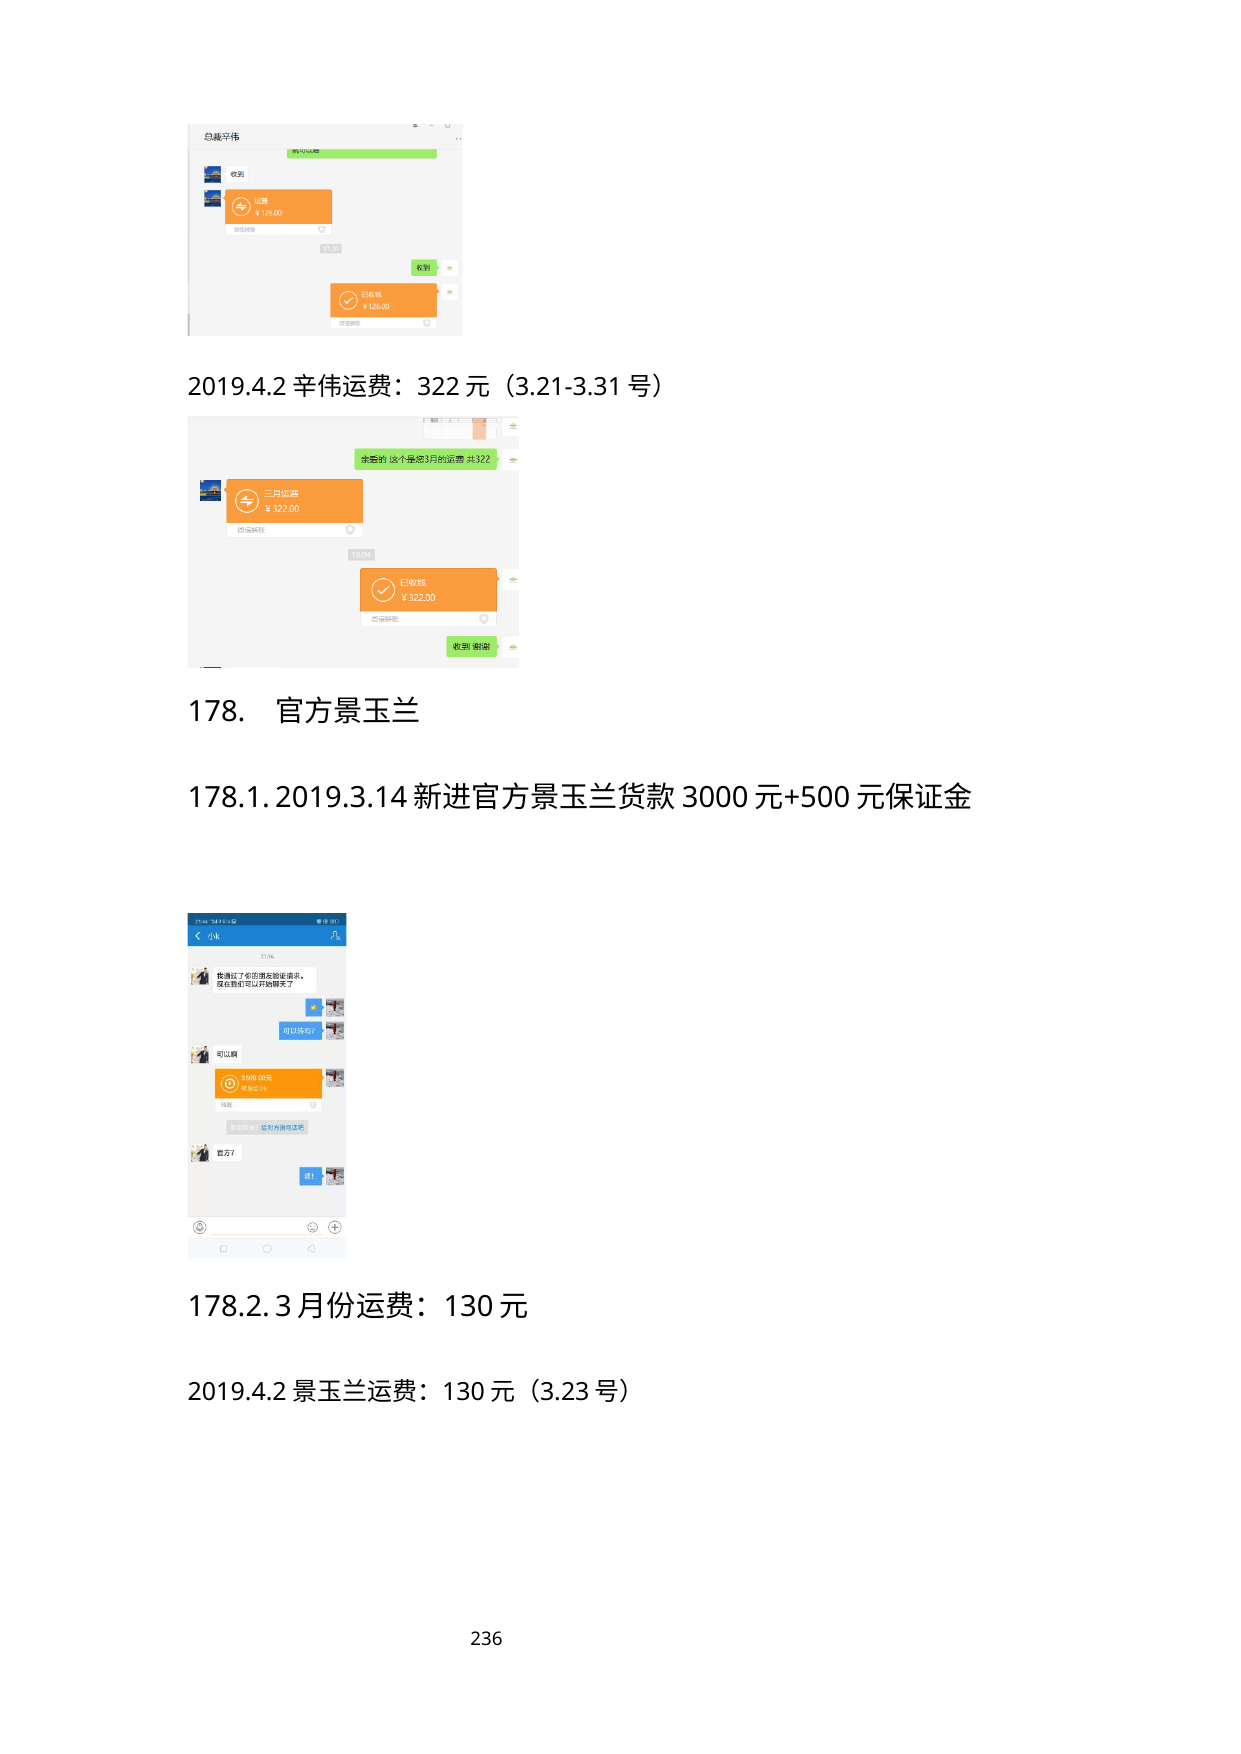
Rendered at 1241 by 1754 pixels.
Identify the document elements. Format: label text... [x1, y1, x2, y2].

subtitle 3月份运费：130元 [187, 1271, 1053, 1336]
subtitle 2019.3.14新进官方景玉兰货款3000元+500元保证金 [187, 763, 1053, 828]
subtitle 官方景玉兰 [187, 677, 1053, 742]
text 2019.4.2辛伟运费：322元（3.21-3.31号） [187, 352, 1053, 417]
picture [187, 416, 519, 668]
picture [187, 913, 347, 1259]
text 2019.4.2景玉兰运费：130元（3.23号） [187, 1357, 1053, 1422]
picture [187, 124, 463, 336]
